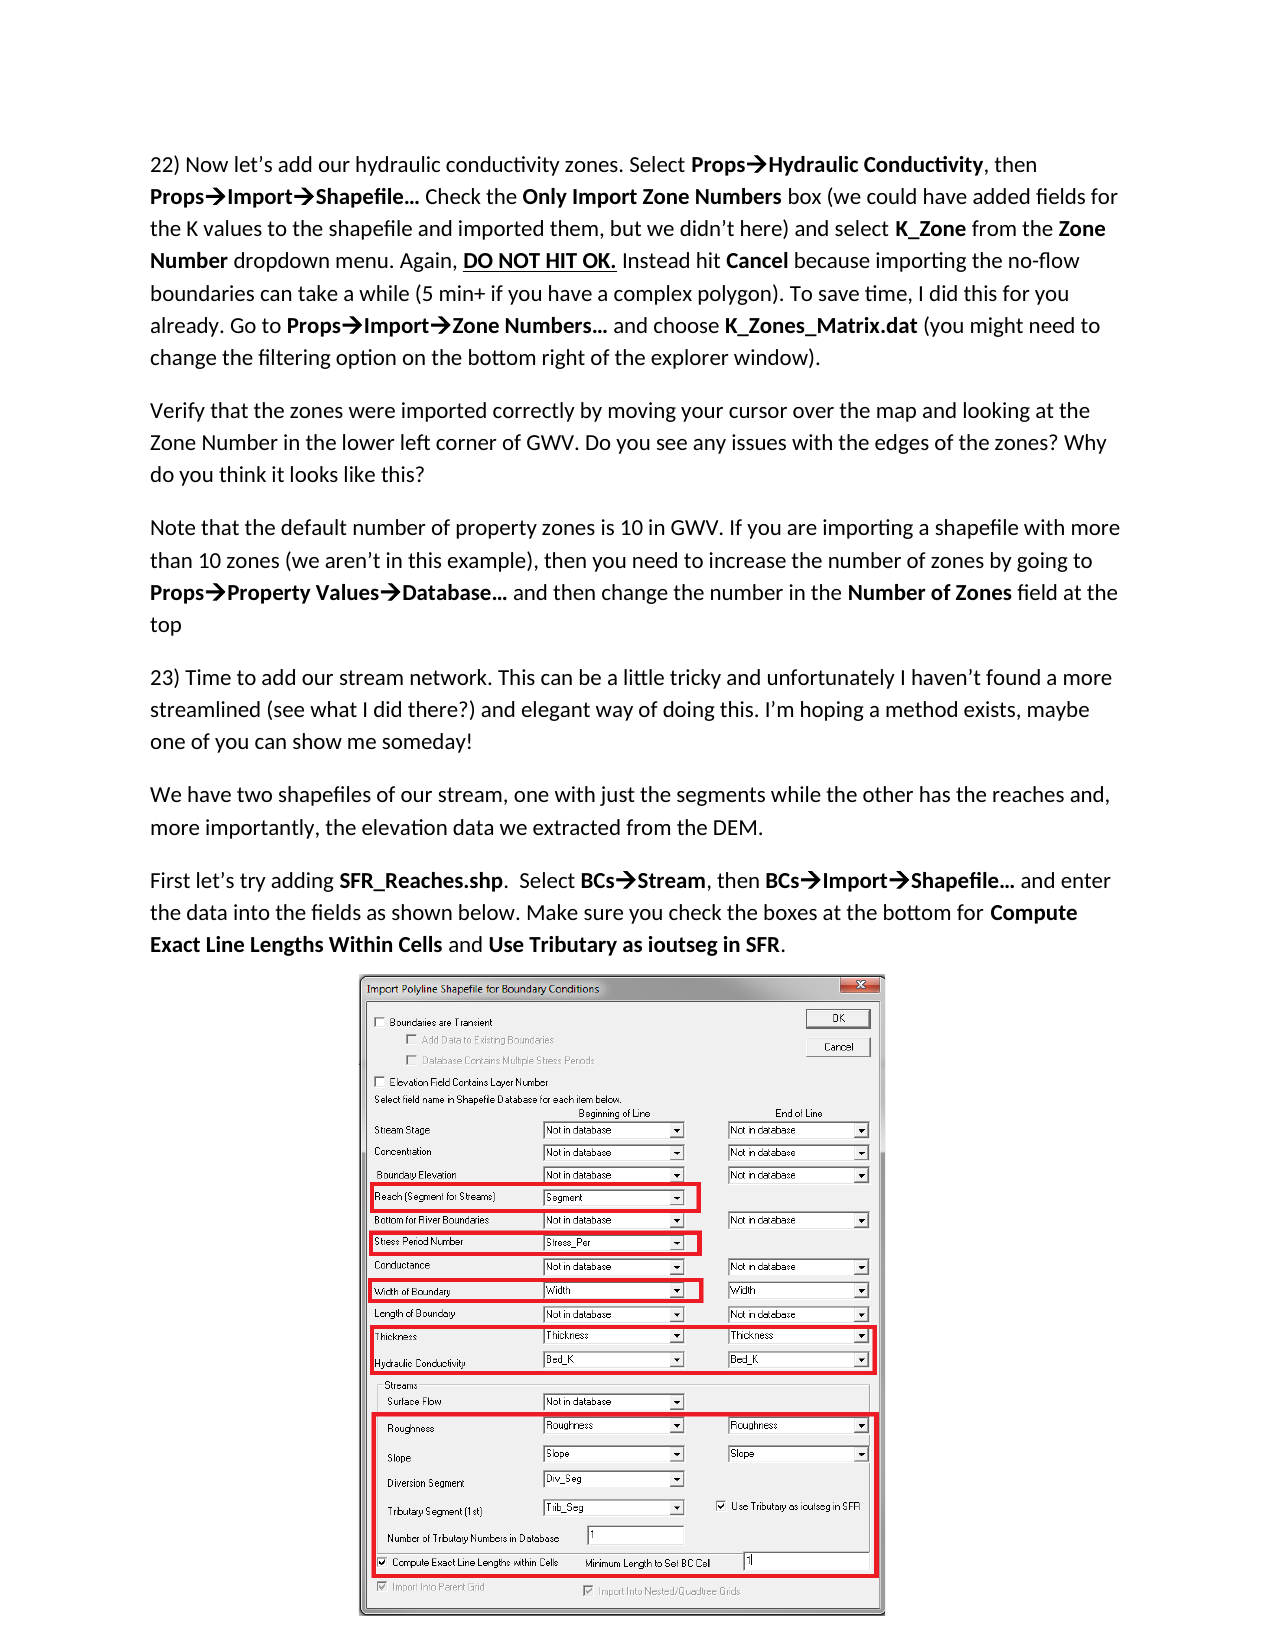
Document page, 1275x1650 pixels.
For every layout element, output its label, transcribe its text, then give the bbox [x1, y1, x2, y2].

text First let’s try adding SFR_Reaches.shp. Select BCsStream, then BCsImportShapefile… and enter the data into the fields as shown below. Make sure you check the boxes at the bottom for Compute Exact Line Lengths Within Cells and Use Tributary as ioutseg in SFR. [150, 866, 1125, 958]
text Note that the default number of property zones is 10 in GWV. If you are importing a shapefile with more than 10 zones (we aren’t in this example), then you need to increase the number of zones by going to PropsProperty ValuesDatabase… and then change the number in the Number of Zones field at the top [150, 513, 1125, 638]
text 22) Now let’s add our hydraulic conductivity zones. Select PropsHydraulic Conductivity, then PropsImportShapefile… Check the Only Import Zone Numbers box (we could have added fields for the K values to the shapefile and imported them, but we didn’t here) and select K_Zone from the Zone Number dropdown menu. Again, DO NOT HIT OK. Instead hit Cancel because importing the no-flow boundaries can take a while (5 min+ if you have a complex polygon). To save time, I did this for you already. Go to PropsImportZone Numbers… and choose K_Zones_Matrix.dat (you might need to change the filtering option on the bottom right of the explorer window). [150, 150, 1125, 371]
text 23) Time to add our stream network. This can be a little tricky and unfortunately I haven’t found a more streamlined (see what I did there?) and elegant way of doing this. I’m hoping a method exists, maybe one of you can show me someday! [150, 663, 1125, 756]
text Verify that the zones were imported correctly by moving your cursor over the map and looking at the Zone Number in the lower left corner of GWV. Do you see any issues with the edges of the zones? Why do you think it looks like this? [150, 396, 1125, 488]
picture [358, 974, 886, 1616]
text We have two shapefiles of our stream, one with just the segments while the other has the reaches and, more importantly, the elevation data we extracted from the DEM. [150, 781, 1125, 841]
